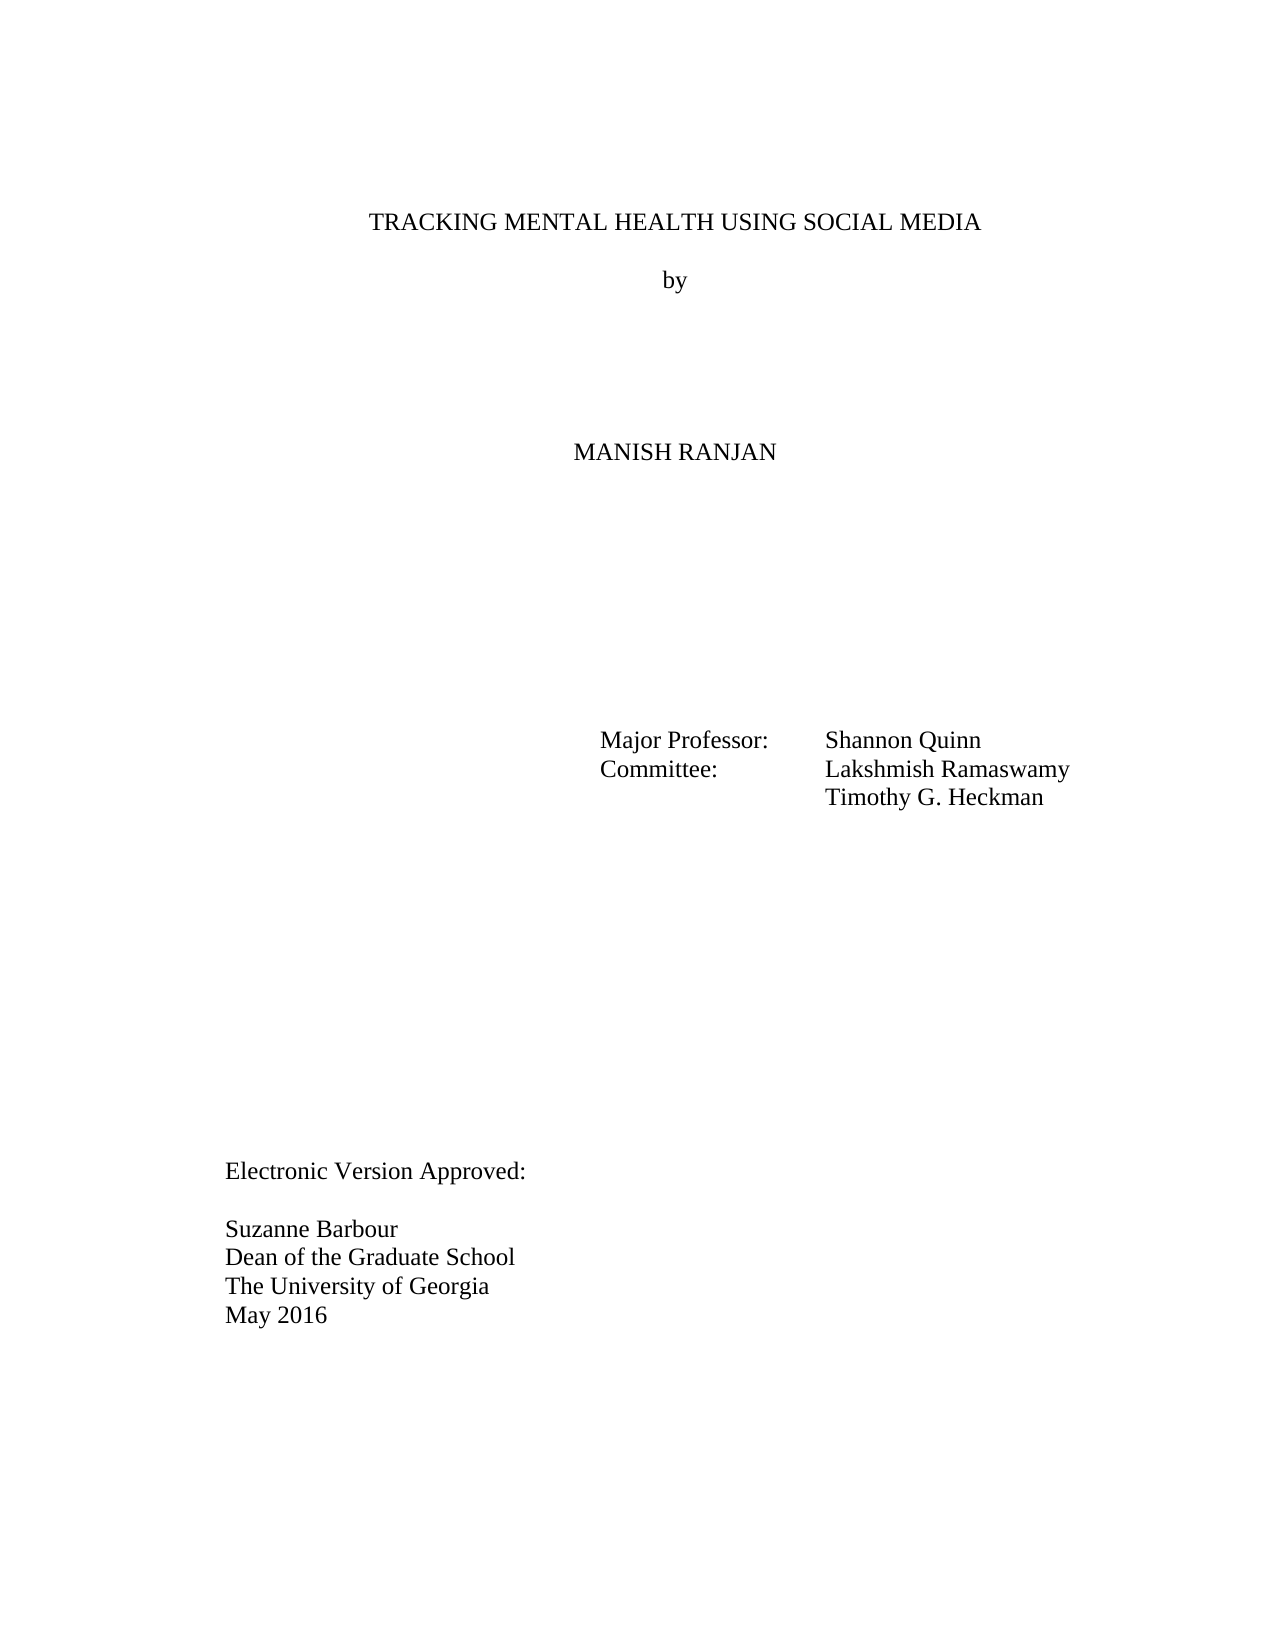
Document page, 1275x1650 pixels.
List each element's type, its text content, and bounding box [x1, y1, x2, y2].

text Committee: Lakshmish Ramaswamy [225, 754, 1125, 782]
text May 2016 [225, 1300, 1125, 1329]
text by [225, 265, 1125, 294]
text Electronic Version Approved: [225, 1156, 1125, 1185]
text MANISH RANJAN [225, 437, 1125, 466]
text Dean of the Graduate School [225, 1242, 1125, 1271]
text Timothy G. Heckman [225, 782, 1125, 811]
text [225, 207, 1125, 236]
text Major Professor: Shannon Quinn [225, 725, 1125, 754]
text Suzanne Barbour [225, 1214, 1125, 1242]
text The University of Georgia [225, 1271, 1125, 1300]
